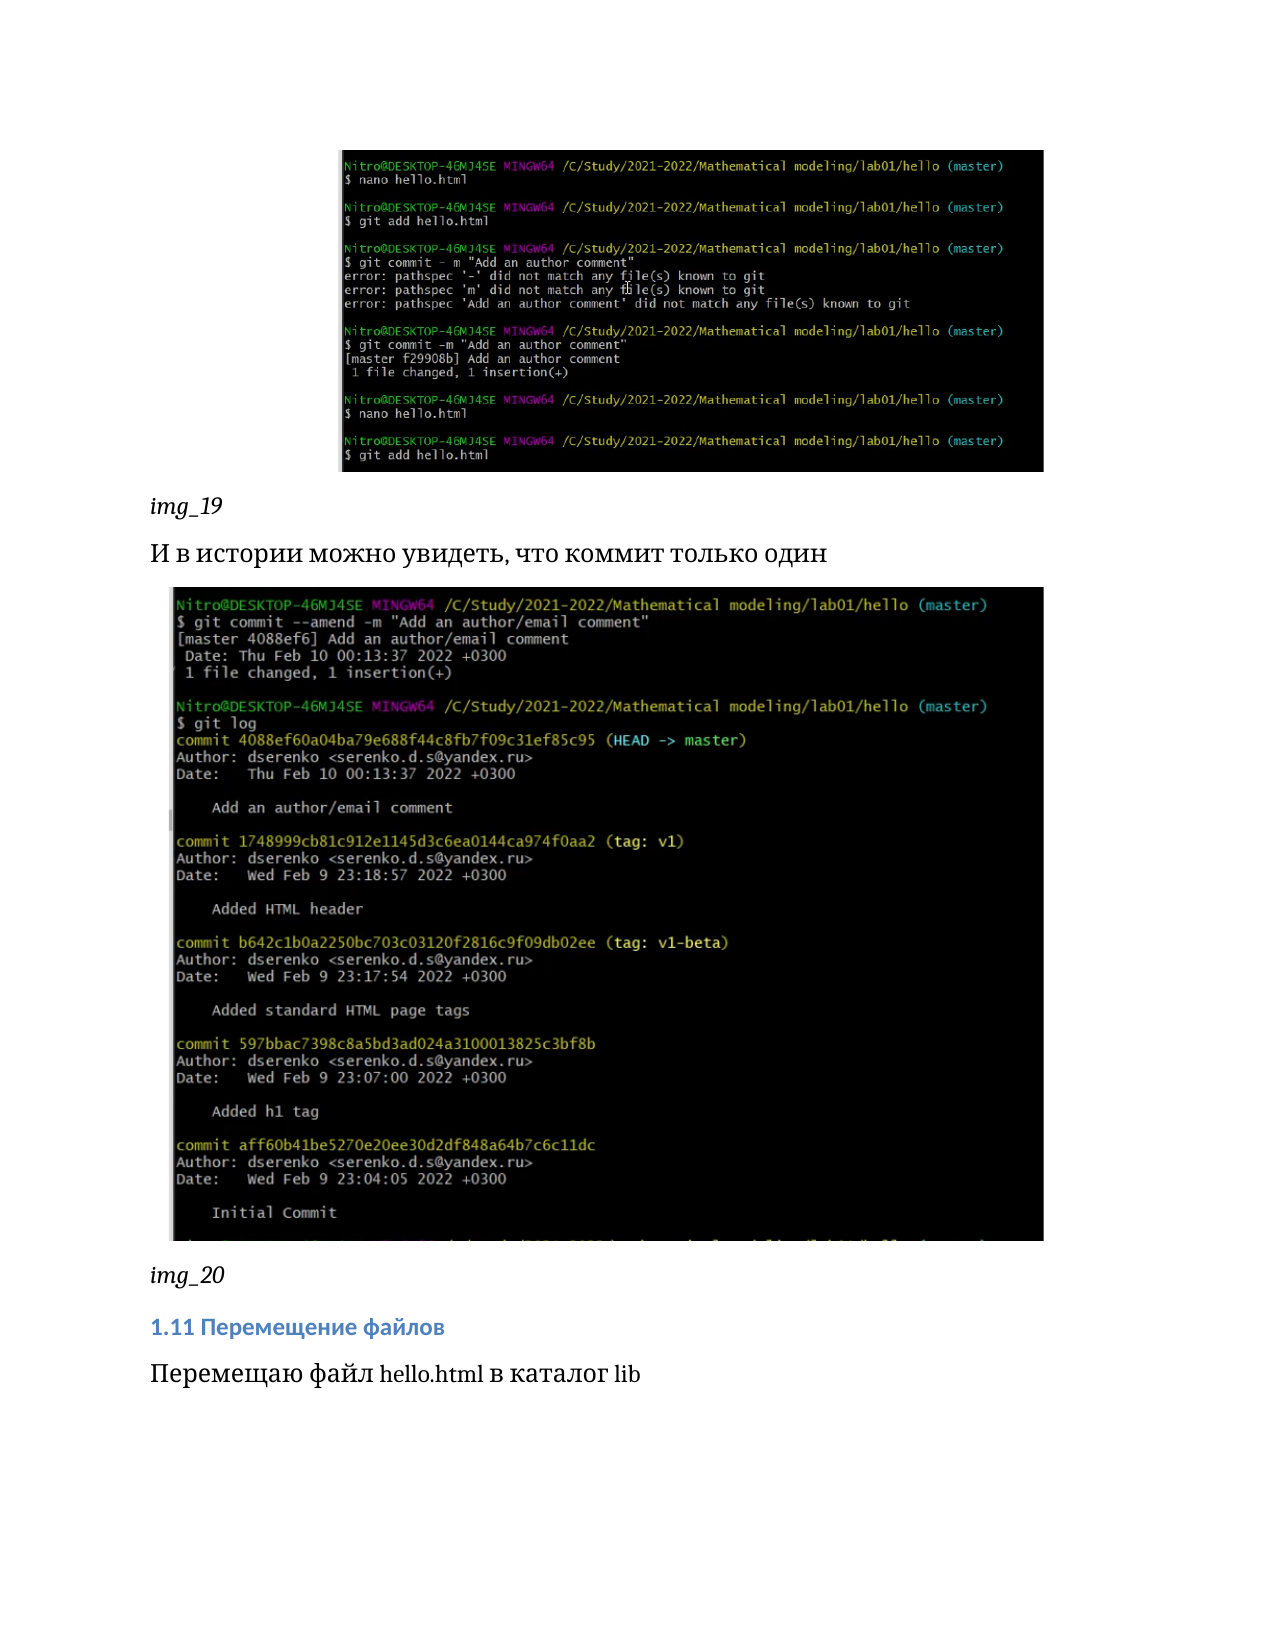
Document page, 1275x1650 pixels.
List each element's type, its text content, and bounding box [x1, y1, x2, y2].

text Перемещаю файл hello.html в каталог lib [150, 1360, 1125, 1389]
text И в истории можно увидеть, что коммит только один [150, 539, 1125, 568]
text img_20 [150, 1261, 1125, 1290]
picture [168, 150, 1044, 472]
picture [168, 587, 1044, 1241]
text img_19 [150, 492, 1125, 521]
subtitle 1.11 Перемещение файлов [150, 1311, 1125, 1341]
